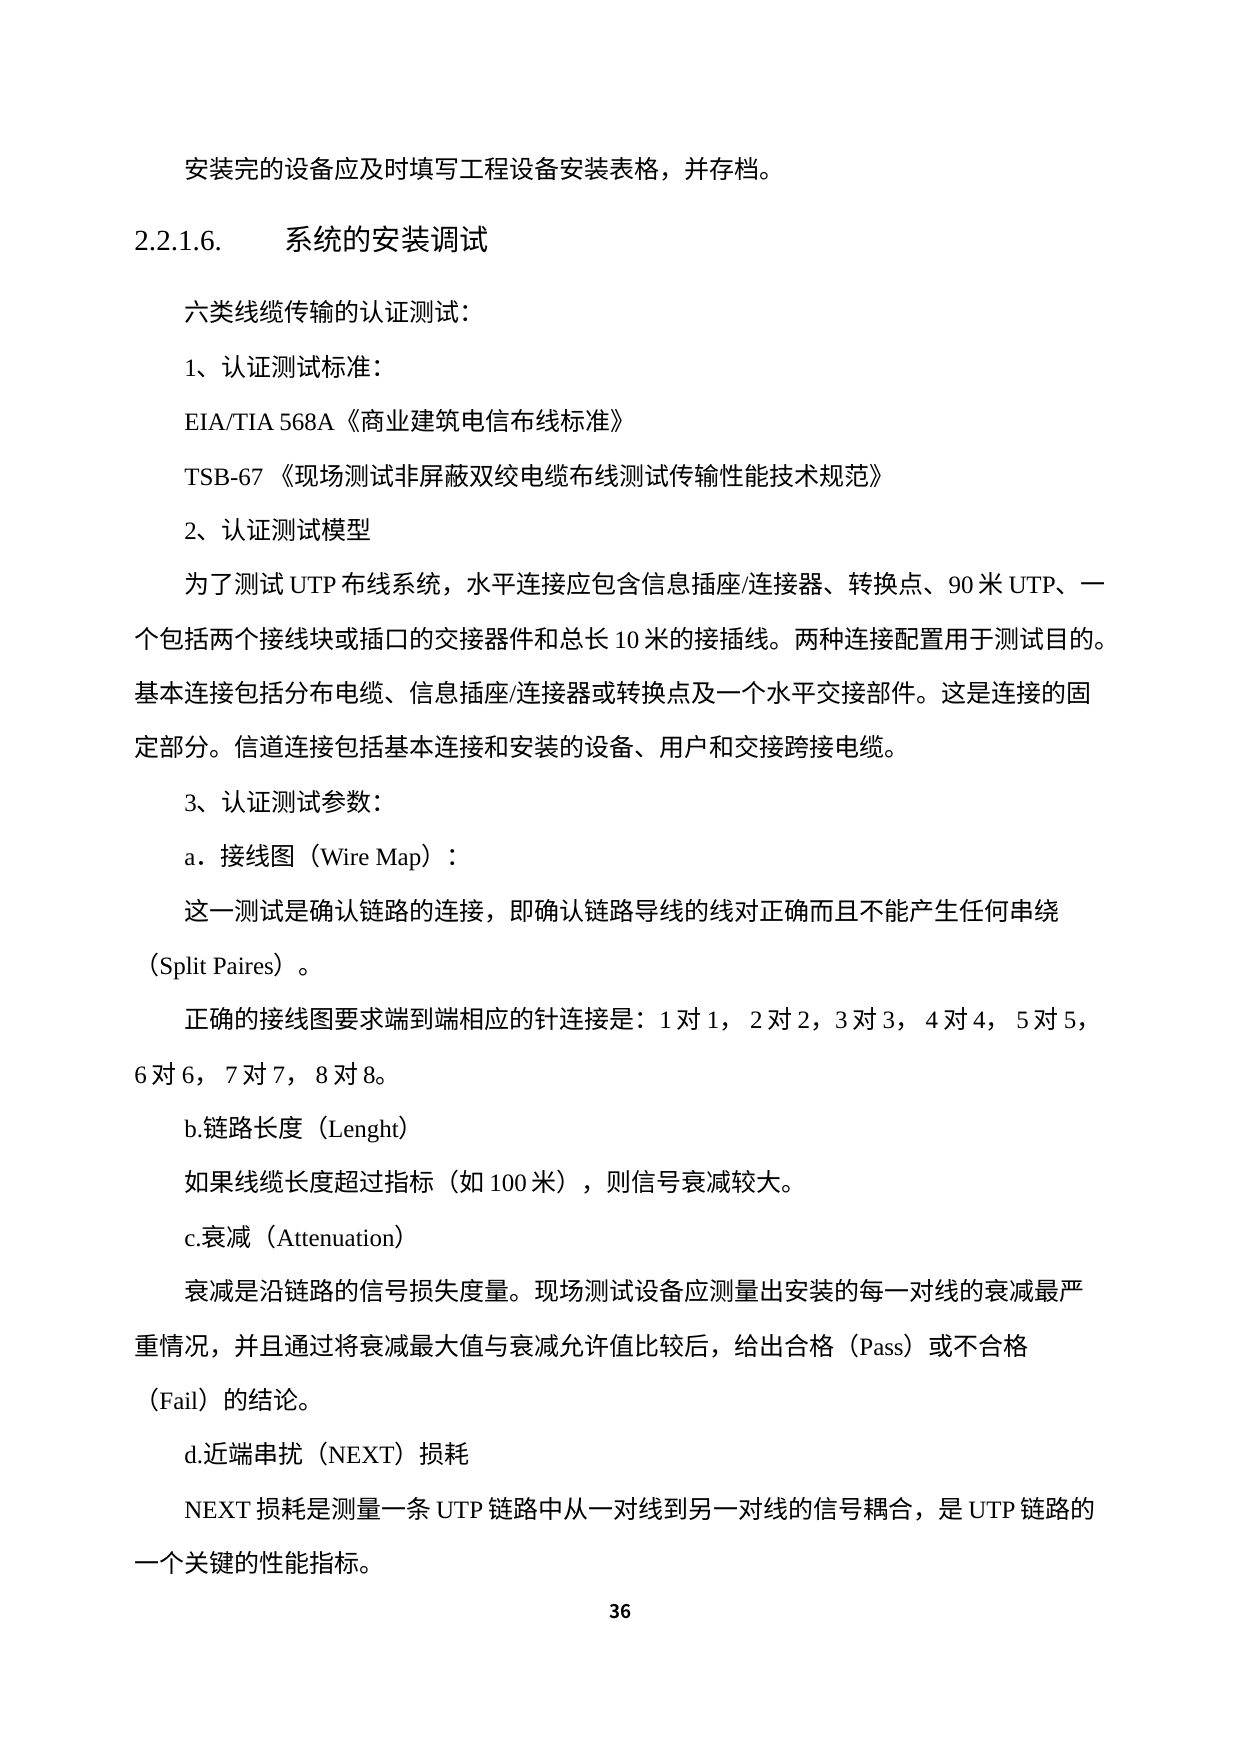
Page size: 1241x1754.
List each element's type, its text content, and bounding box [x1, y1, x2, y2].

text 1、认证测试标准： [134, 347, 1106, 383]
text c.衰减（Attenuation） [134, 1217, 1106, 1253]
text 衰减是沿链路的信号损失度量。现场测试设备应测量出安装的每一对线的衰减最严重情况，并且通过将衰减最大值与衰减允许值比较后，给出合格（Pass）或不合格（Fail）的结论。 [134, 1272, 1106, 1417]
text NEXT损耗是测量一条UTP链路中从一对线到另一对线的信号耦合，是UTP链路的一个关键的性能指标。 [134, 1489, 1106, 1580]
text TSB-67 《现场测试非屏蔽双绞电缆布线测试传输性能技术规范》 [134, 456, 1106, 492]
text b.链路长度（Lenght） [134, 1108, 1106, 1145]
subtitle 系统的安装调试 [134, 217, 1106, 259]
text 这一测试是确认链路的连接，即确认链路导线的线对正确而且不能产生任何串绕（Split Paires）。 [134, 891, 1106, 982]
text 安装完的设备应及时填写工程设备安装表格，并存档。 [134, 150, 1106, 186]
text d.近端串扰（NEXT）损耗 [134, 1435, 1106, 1471]
text 2、认证测试模型 [134, 510, 1106, 547]
text 为了测试UTP布线系统，水平连接应包含信息插座/连接器、转换点、90米UTP、一个包括两个接线块或插口的交接器件和总长10米的接插线。两种连接配置用于测试目的。基本连接包括分布电缆、信息插座/连接器或转换点及一个水平交接部件。这是连接的固定部分。信道连接包括基本连接和安装的设备、用户和交接跨接电缆。 [134, 565, 1106, 764]
text 六类线缆传输的认证测试： [134, 293, 1106, 329]
text 如果线缆长度超过指标（如100米），则信号衰减较大。 [134, 1163, 1106, 1199]
text 正确的接线图要求端到端相应的针连接是：1对1， 2对2，3对3， 4对4， 5对5， 6对6， 7对7， 8对8。 [134, 1000, 1106, 1090]
text a．接线图（Wire Map）： [134, 837, 1106, 873]
text 3、认证测试参数： [134, 782, 1106, 818]
text EIA/TIA 568A《商业建筑电信布线标准》 [134, 402, 1106, 438]
